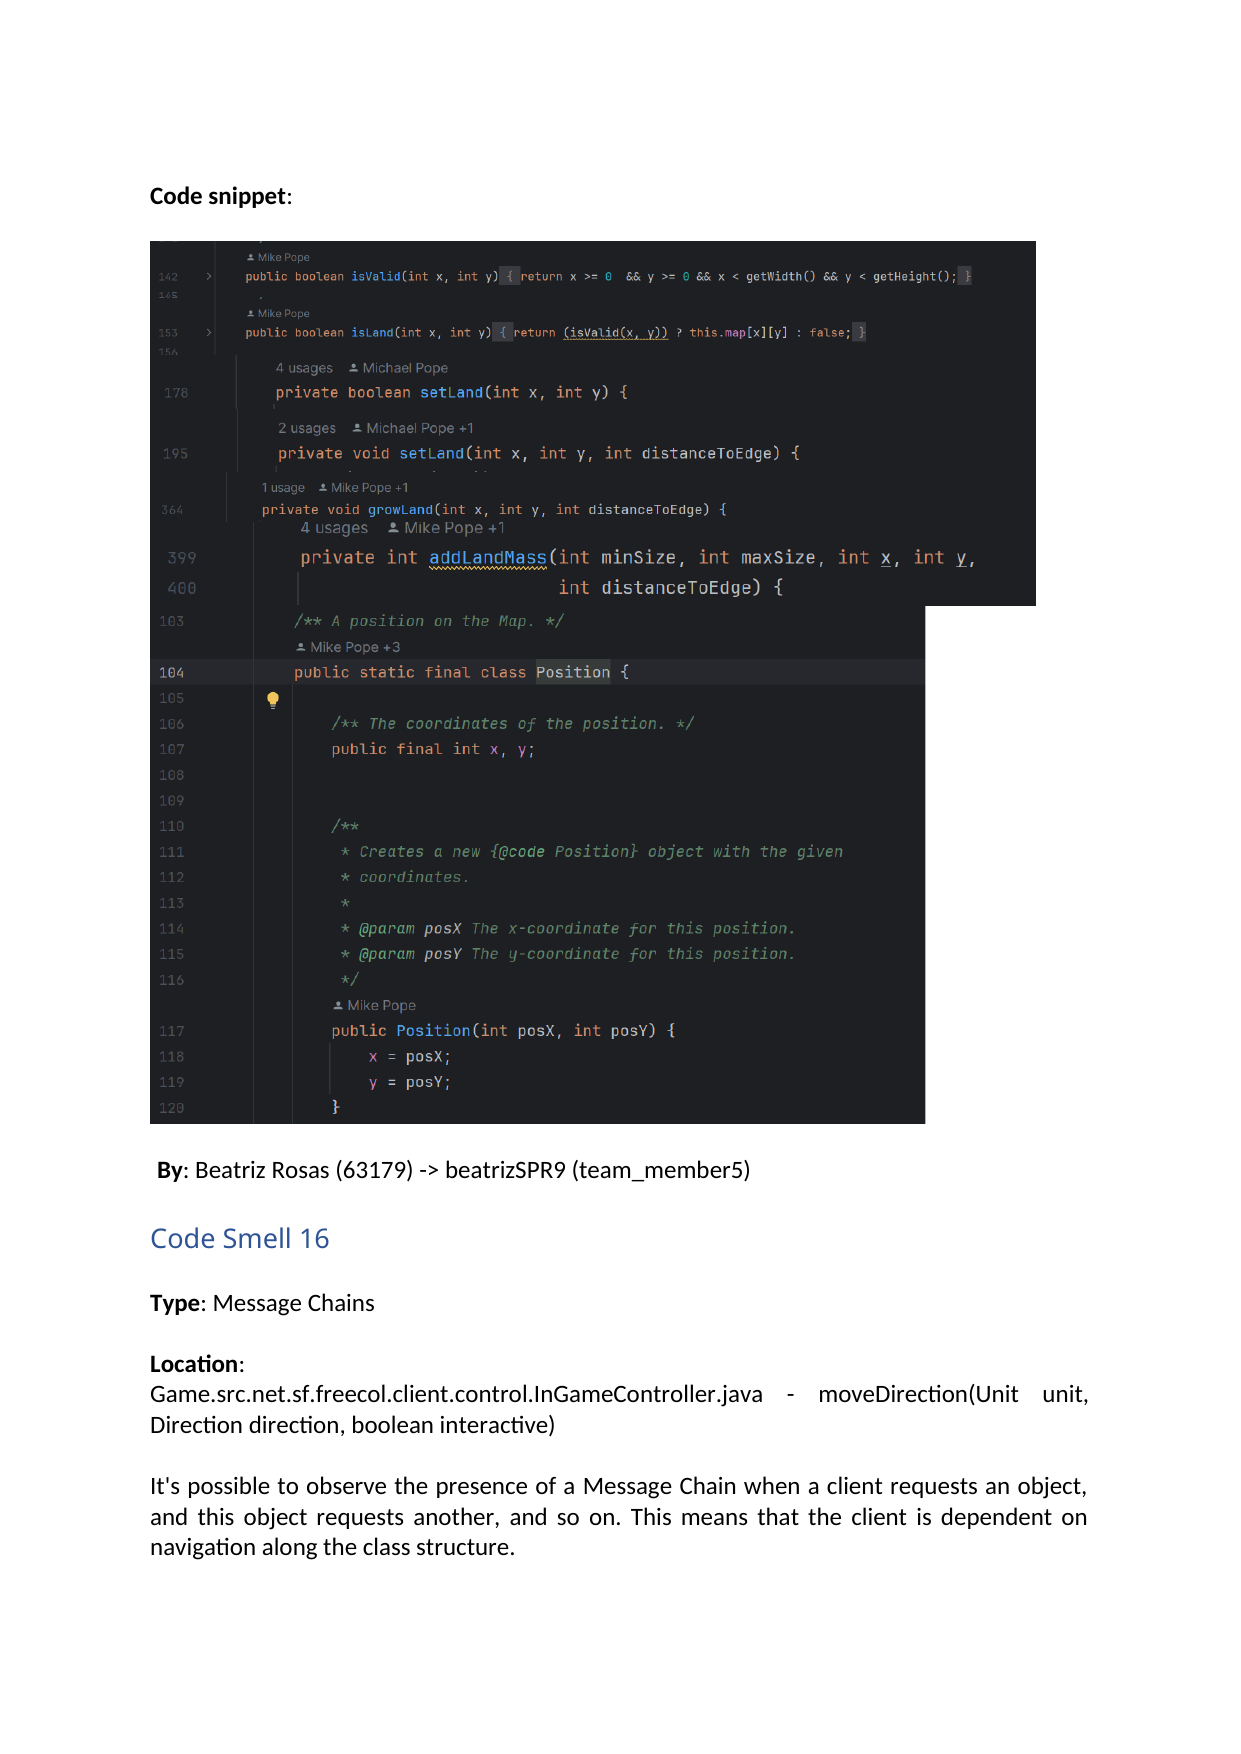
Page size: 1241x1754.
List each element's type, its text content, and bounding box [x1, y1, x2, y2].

text It's possible to observe the presence of a Message Chain when a client requests an object, and this object requests another, and so on. This means that the client is dependent on navigation along the class structure. [150, 1470, 1090, 1562]
text Location: [150, 1348, 1090, 1379]
text Game.src.net.sf.freecol.client.control.InGameController.java - moveDirection(Unit unit, Direction direction, boolean interactive) [150, 1379, 1090, 1440]
text By: Beatriz Rosas (63179) -> beatrizSPR9 (team_member5) [157, 1154, 1090, 1185]
picture [150, 241, 1036, 1124]
text Type: Message Chains [150, 1287, 1090, 1318]
subtitle Code Smell 16 [150, 1220, 1090, 1257]
text Code snippet: [150, 181, 1090, 211]
